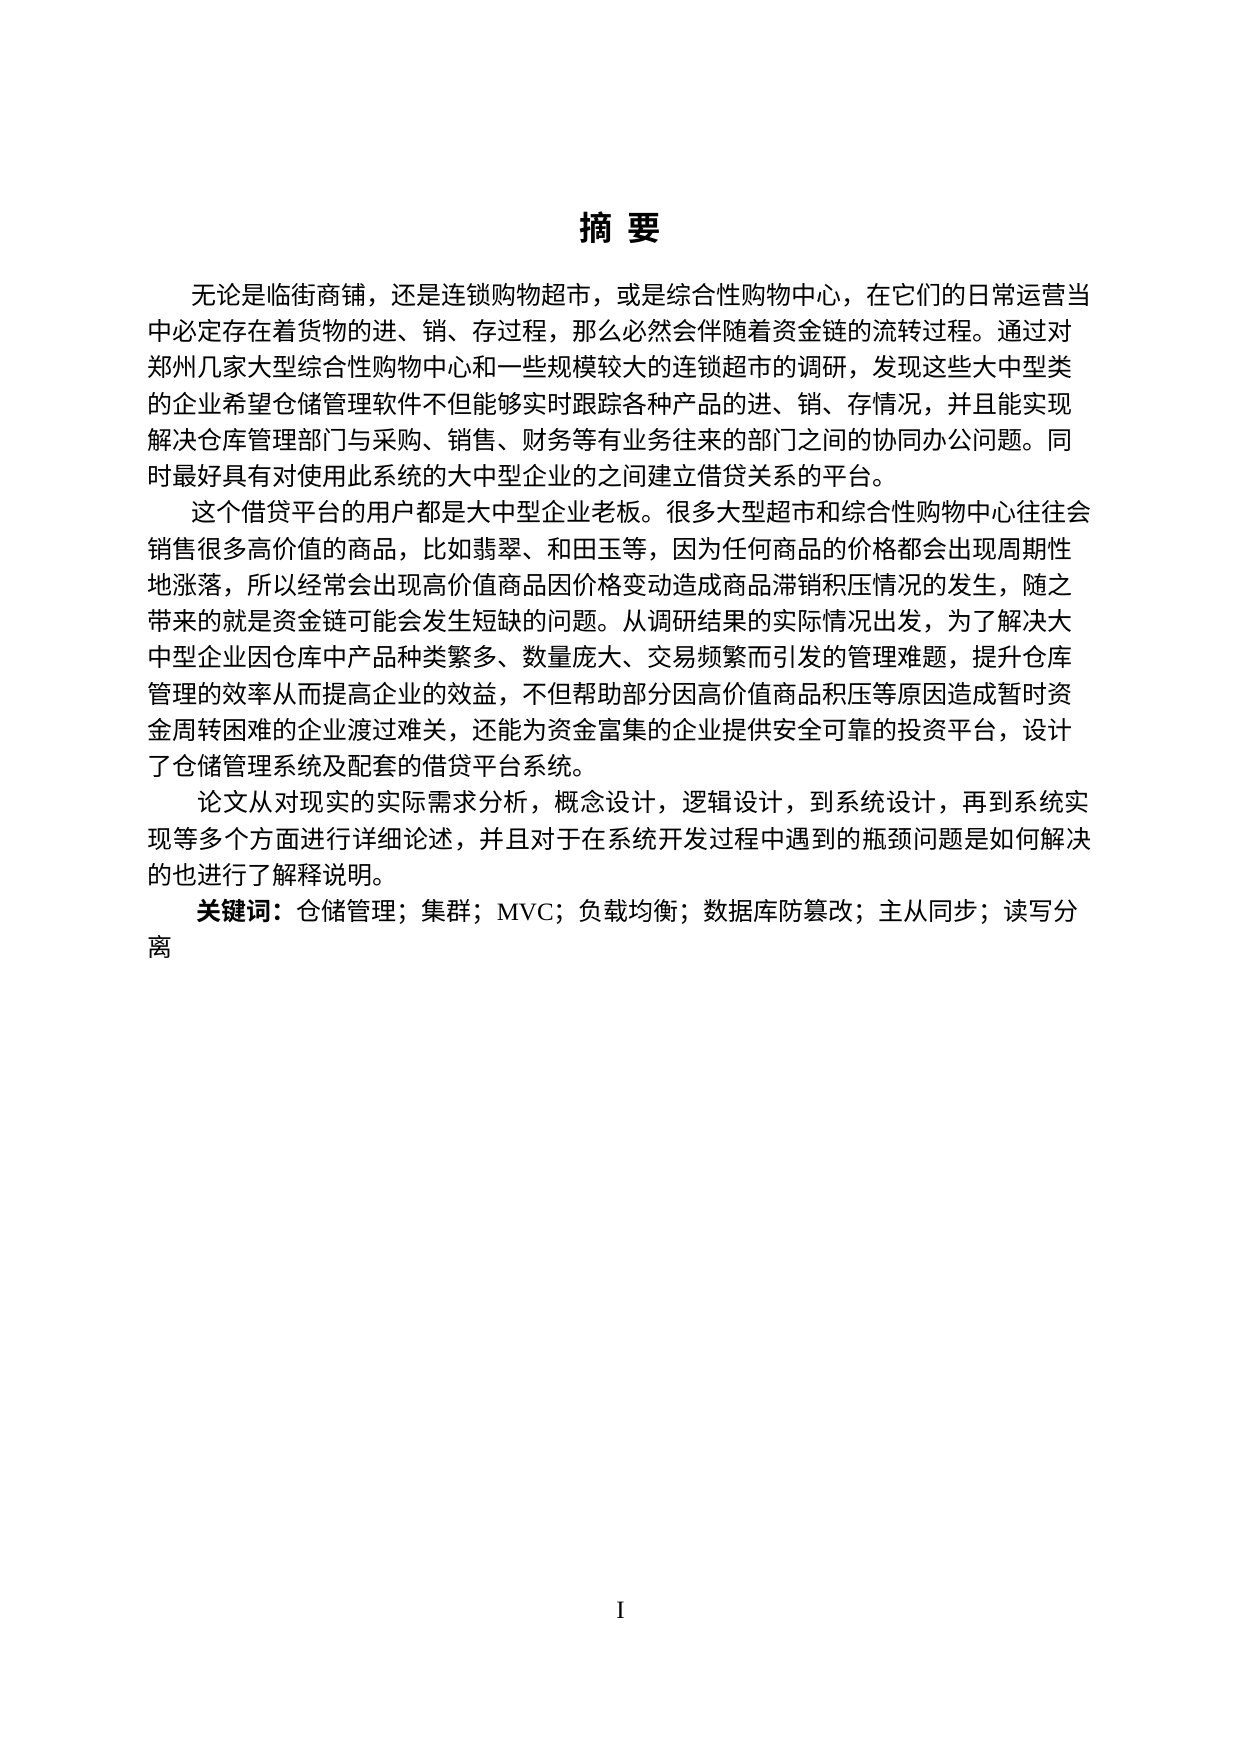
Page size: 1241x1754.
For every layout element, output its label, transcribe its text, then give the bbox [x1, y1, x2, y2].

text 论文从对现实的实际需求分析，概念设计，逻辑设计，到系统设计，再到系统实现等多个方面进行详细论述，并且对于在系统开发过程中遇到的瓶颈问题是如何解决的也进行了解释说明。 [148, 783, 1092, 892]
text 摘 要 [148, 202, 1092, 250]
text 无论是临街商铺，还是连锁购物超市，或是综合性购物中心，在它们的日常运营当中必定存在着货物的进、销、存过程，那么必然会伴随着资金链的流转过程。通过对郑州几家大型综合性购物中心和一些规模较大的连锁超市的调研，发现这些大中型类的企业希望仓储管理软件不但能够实时跟踪各种产品的进、销、存情况，并且能实现解决仓库管理部门与采购、销售、财务等有业务往来的部门之间的协同办公问题。同时最好具有对使用此系统的大中型企业的之间建立借贷关系的平台。 [148, 275, 1092, 493]
text 关键词：仓储管理；集群；MVC；负载均衡；数据库防篡改；主从同步；读写分离 [148, 892, 1092, 964]
text 这个借贷平台的用户都是大中型企业老板。很多大型超市和综合性购物中心往往会销售很多高价值的商品，比如翡翠、和田玉等，因为任何商品的价格都会出现周期性地涨落，所以经常会出现高价值商品因价格变动造成商品滞销积压情况的发生，随之带来的就是资金链可能会发生短缺的问题。从调研结果的实际情况出发，为了解决大中型企业因仓库中产品种类繁多、数量庞大、交易频繁而引发的管理难题，提升仓库管理的效率从而提高企业的效益，不但帮助部分因高价值商品积压等原因造成暂时资金周转困难的企业渡过难关，还能为资金富集的企业提供安全可靠的投资平台，设计了仓储管理系统及配套的借贷平台系统。 [148, 493, 1092, 783]
